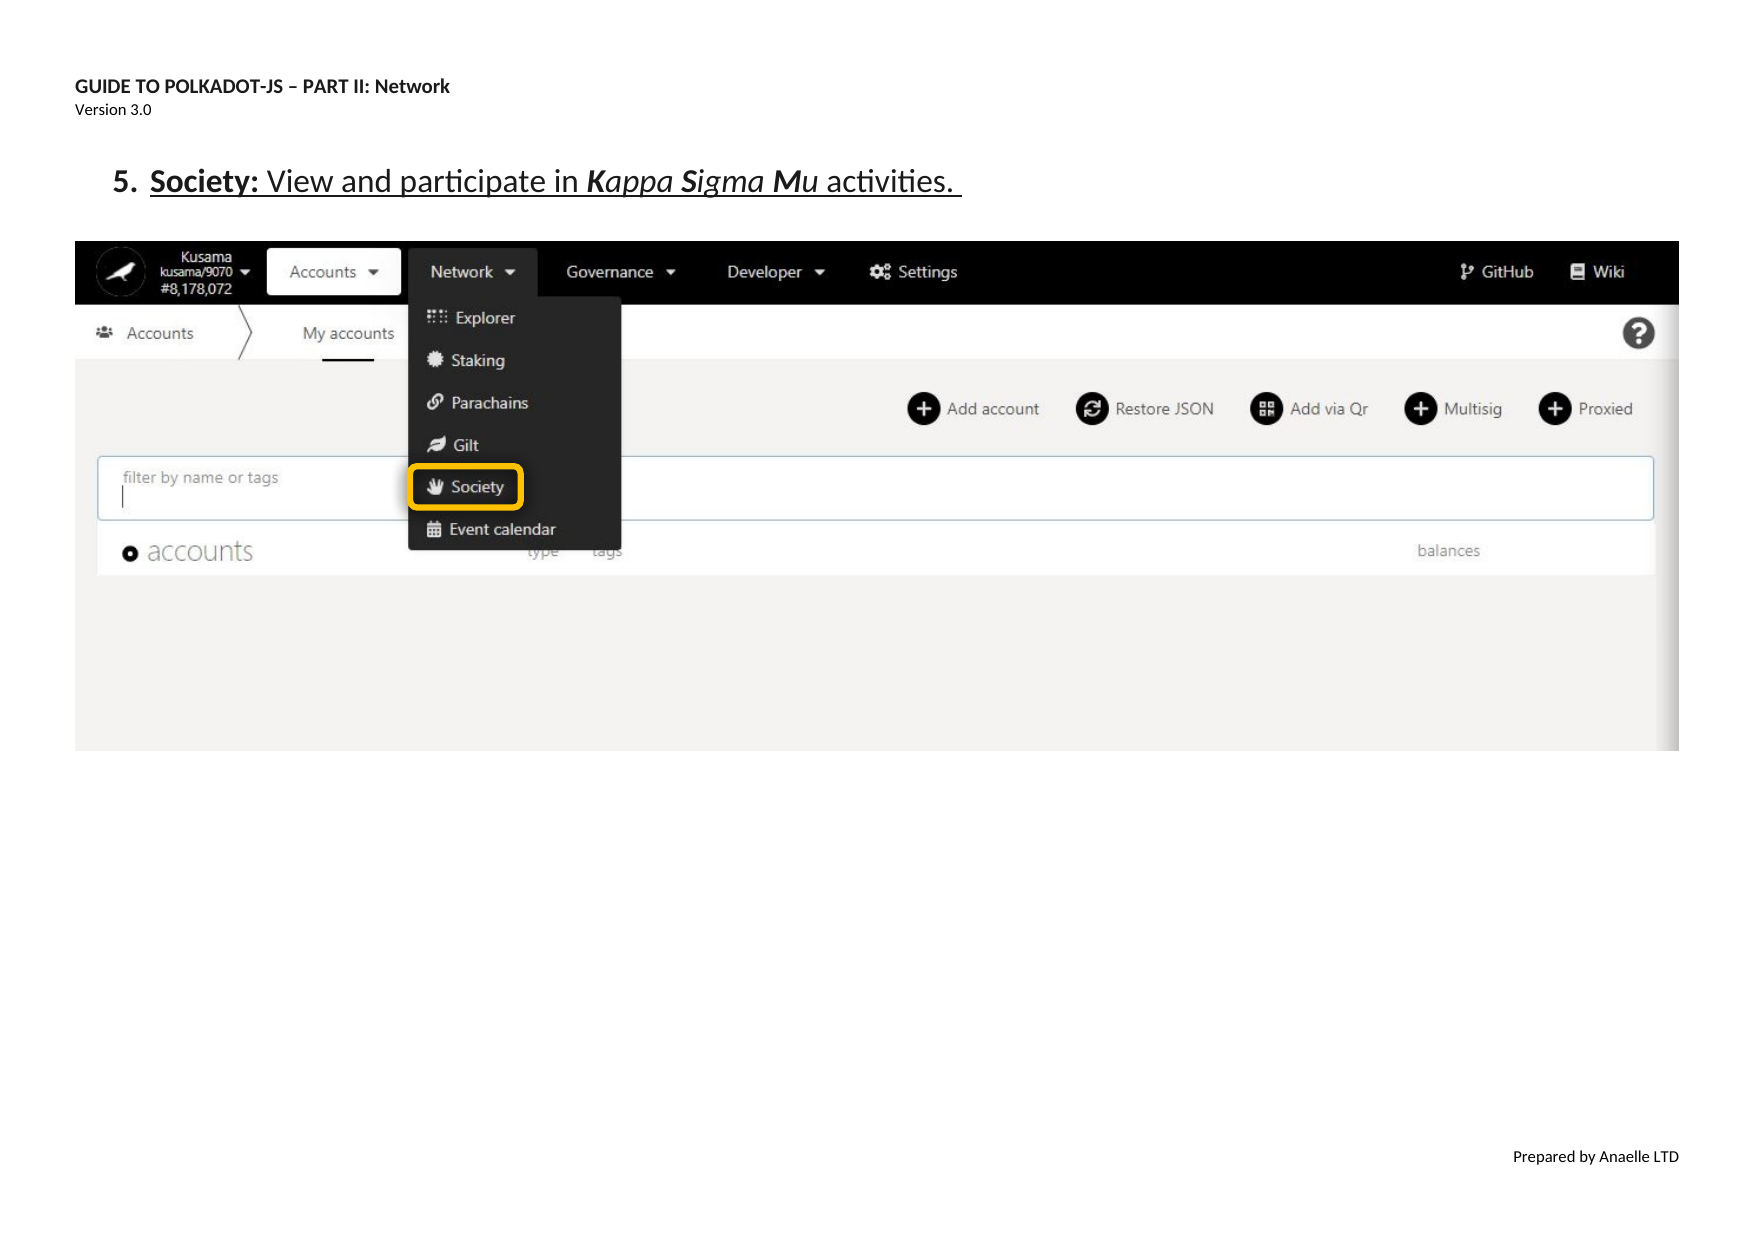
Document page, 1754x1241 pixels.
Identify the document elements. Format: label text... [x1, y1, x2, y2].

picture [75, 241, 1679, 751]
list Society: View and participate in Kappa Sigma Mu activities. [112, 160, 1654, 201]
